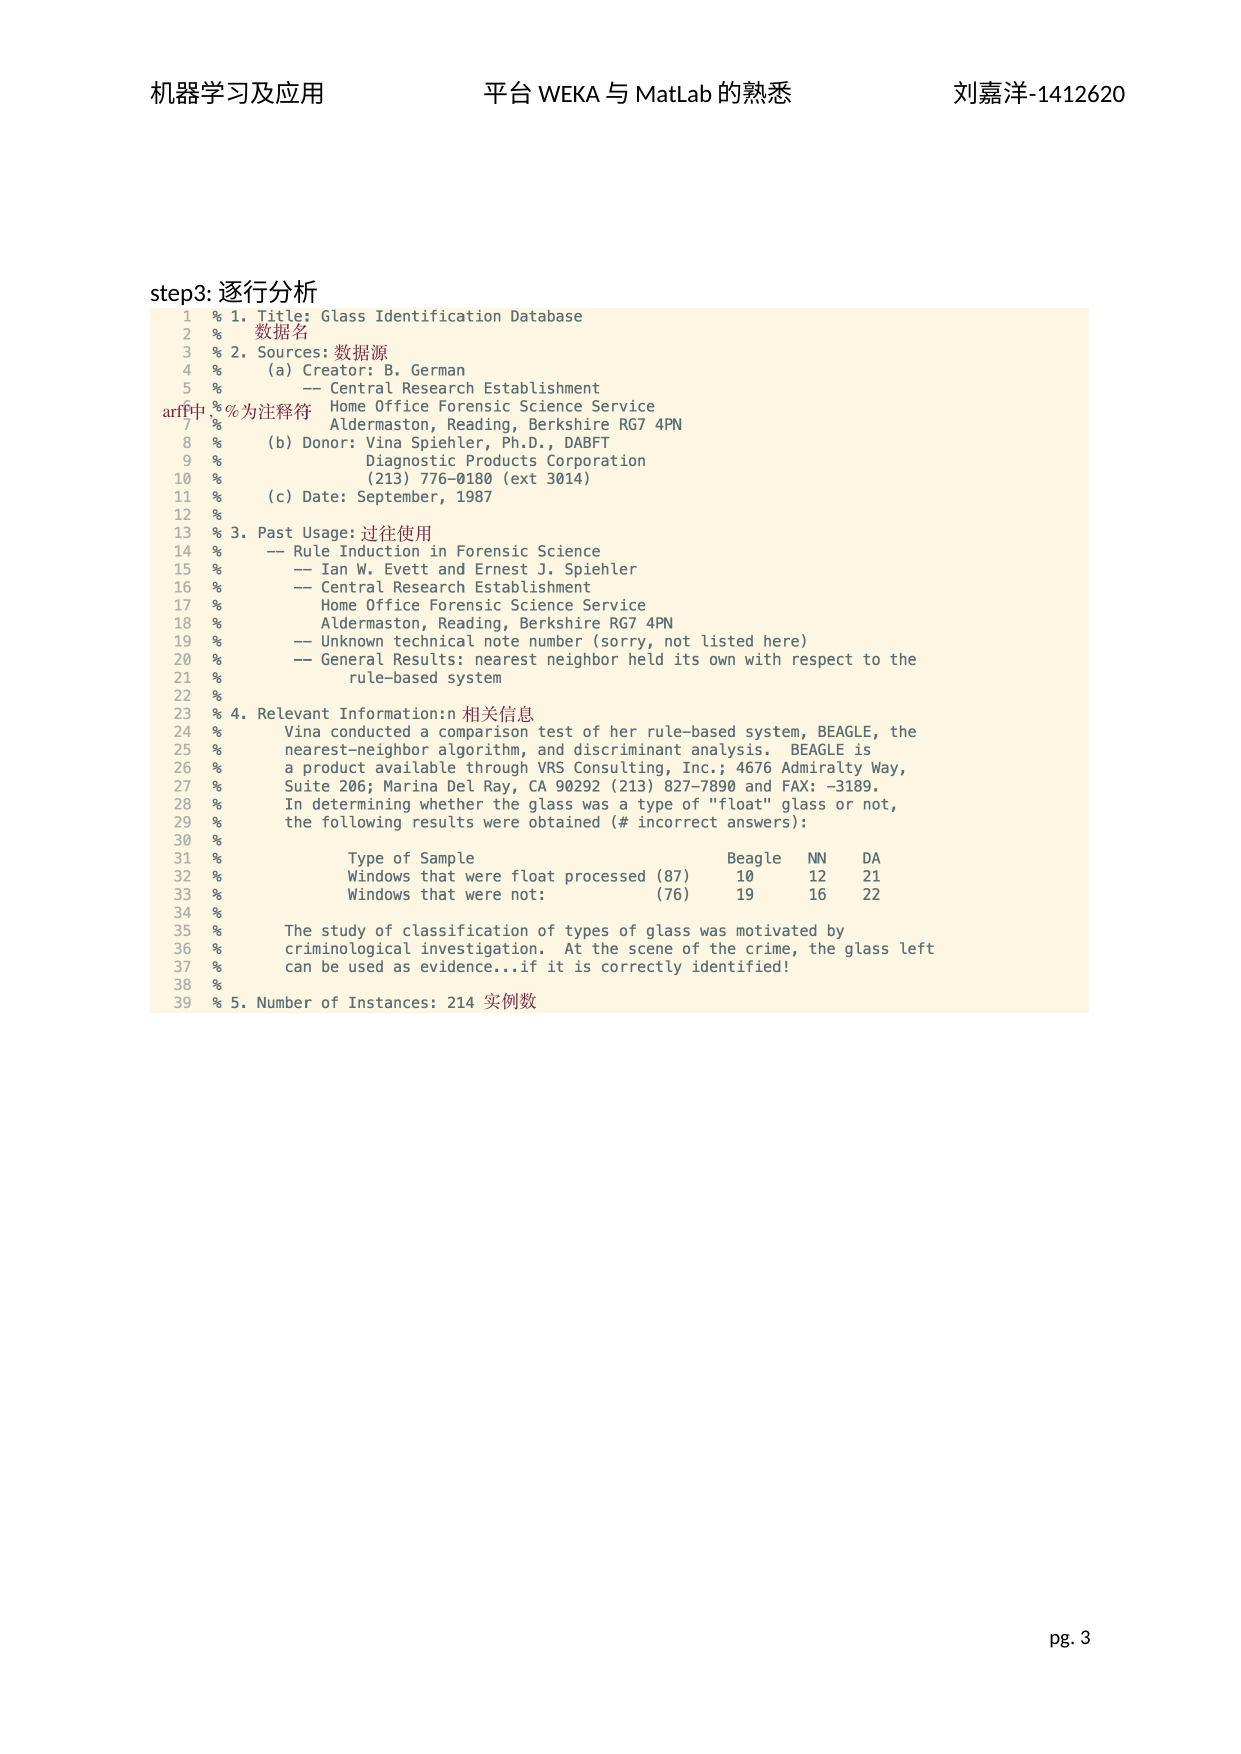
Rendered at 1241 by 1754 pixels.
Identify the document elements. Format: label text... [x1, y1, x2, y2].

picture [150, 308, 1089, 1013]
text step3: 逐行分析 [150, 272, 1090, 308]
